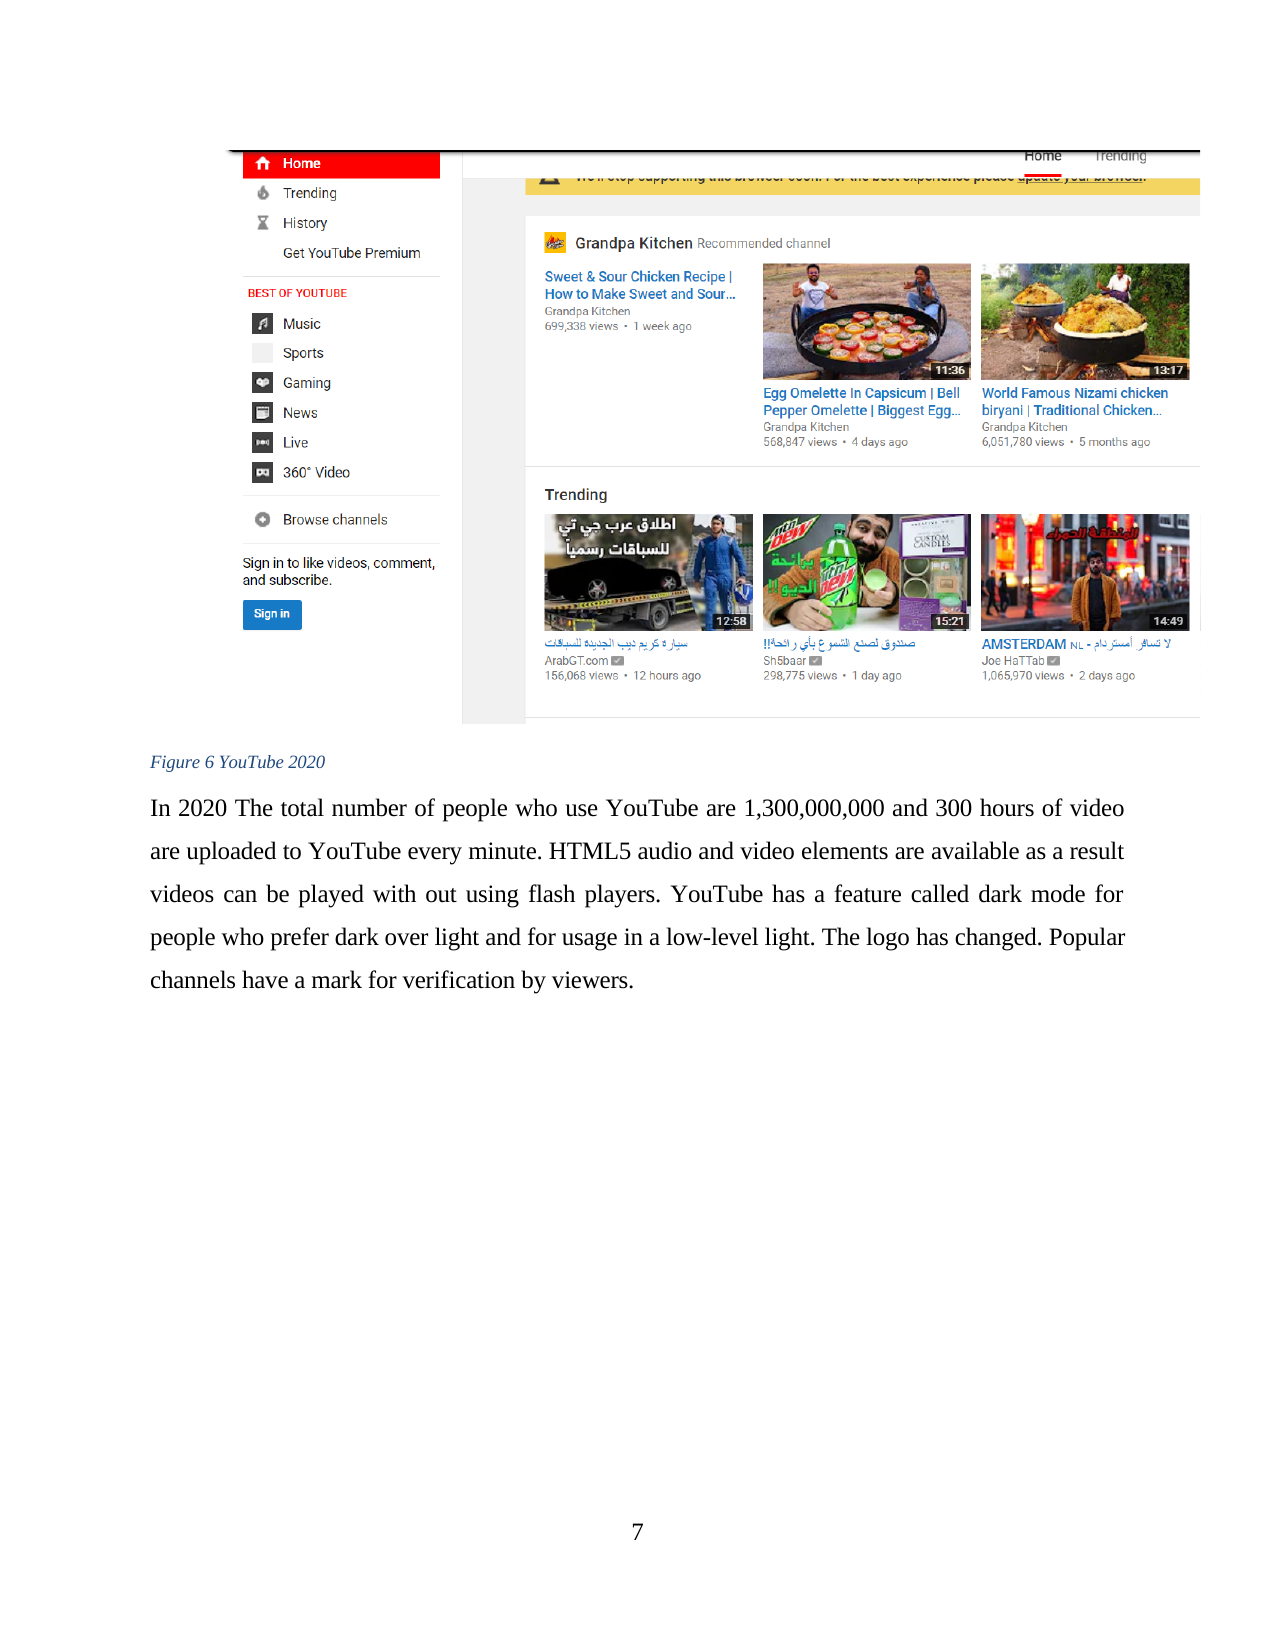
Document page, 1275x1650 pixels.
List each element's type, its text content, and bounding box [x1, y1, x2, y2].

picture [225, 150, 1200, 724]
text In 2020 The total number of people who use YouTube are 1,300,000,000 and 300 hours of video are uploaded to YouTube every minute. HTML5 audio and video elements are available as a result videos can be played with out using flash players. YouTube has a feature called dark mode for people who prefer dark over light and for usage in a low-level light. The logo has changed. Popular channels have a mark for verification by viewers. [150, 793, 1125, 994]
